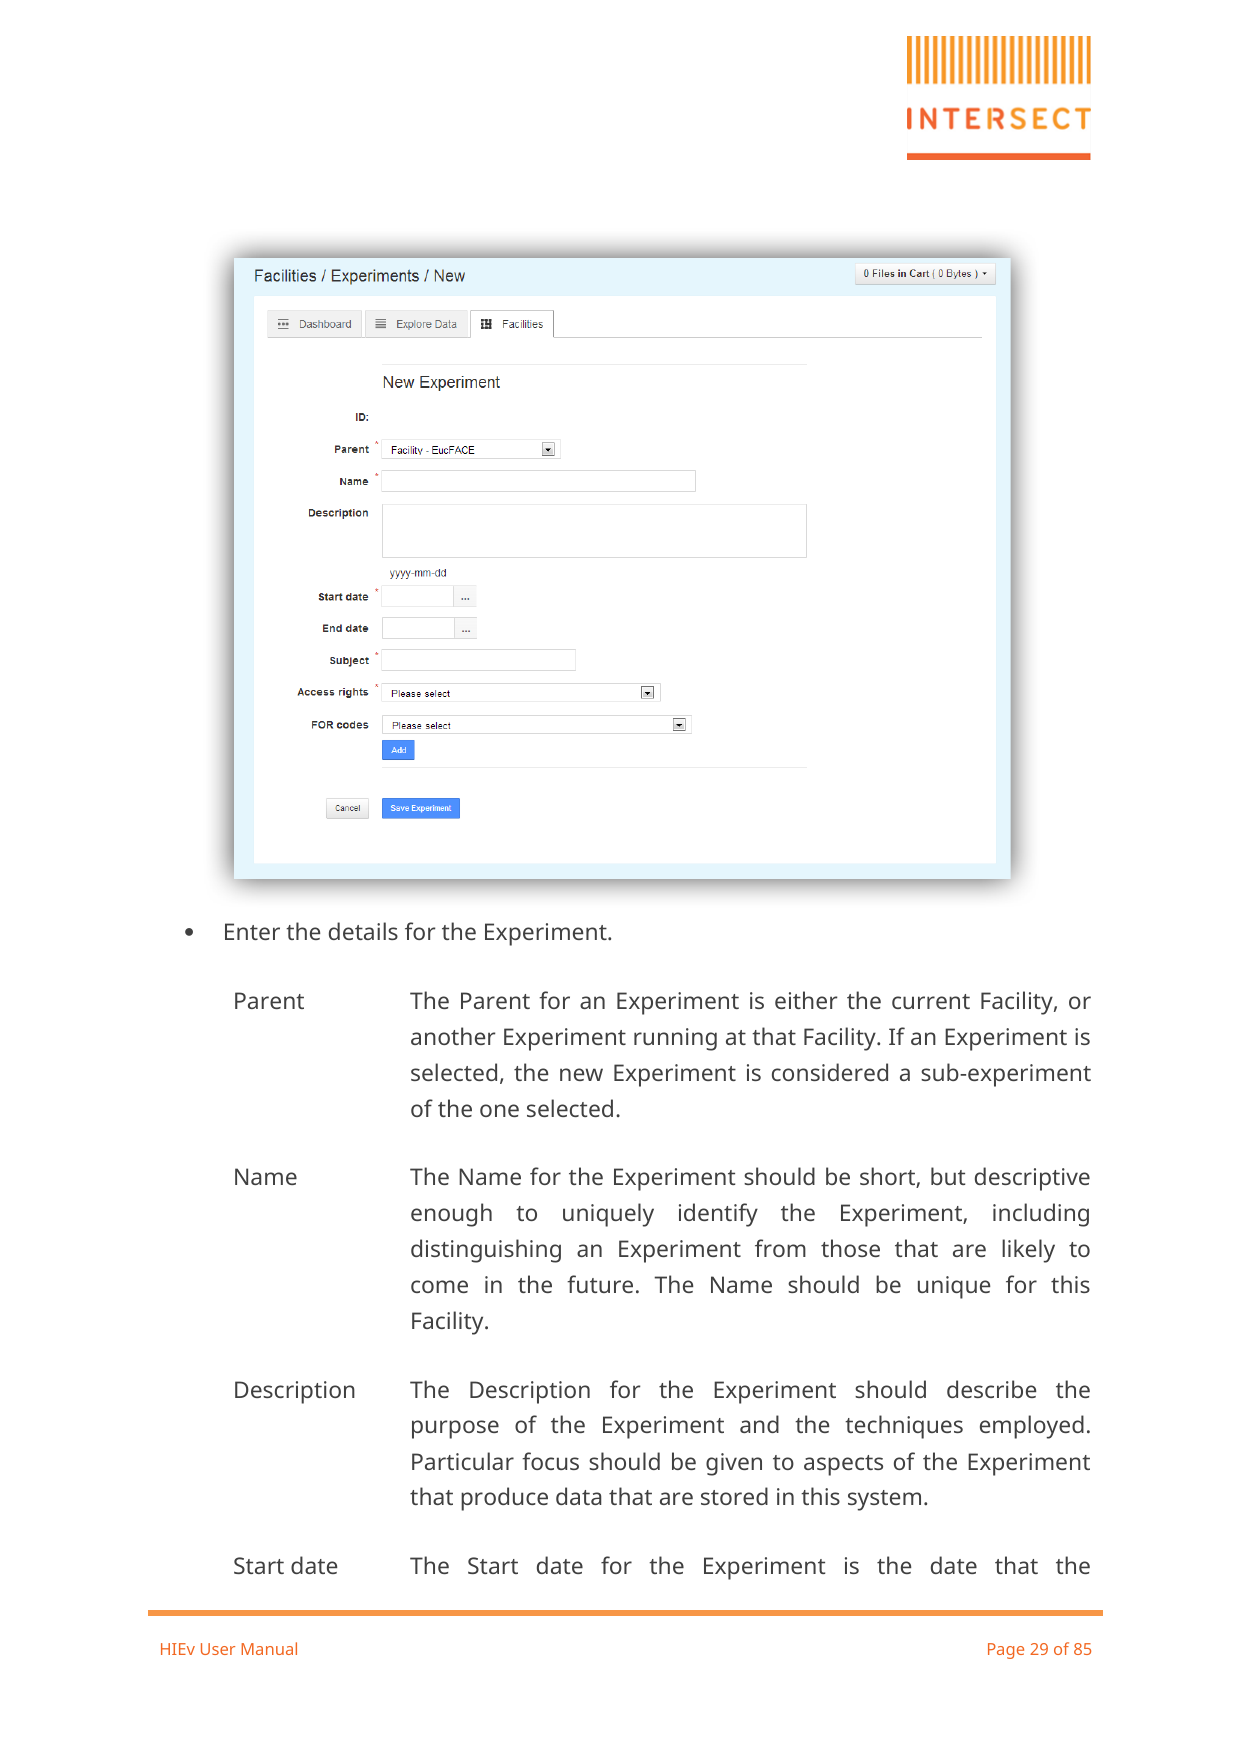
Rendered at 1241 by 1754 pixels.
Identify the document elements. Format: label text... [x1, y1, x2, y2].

table_header Parent [222, 973, 399, 1149]
table_cell Description [222, 1361, 399, 1537]
table_cell The Description for the Experiment should describe the purpose of the Experiment and the techniques employed. Particular focus should be given to aspects of the Experiment that produce data that are stored in this system. [399, 1361, 1103, 1537]
picture [234, 258, 1011, 879]
table_cell Name [222, 1149, 399, 1361]
table_header The Parent for an Experiment is either the current Facility, or another Experiment running at that Facility. If an Experiment is selected, the new Experiment is considered a sub-experiment of the one selected. [399, 973, 1103, 1149]
list Enter the details for the Experiment. [185, 916, 1092, 947]
table_cell The Name for the Experiment should be short, but descriptive enough to uniquely identify the Experiment, including distinguishing an Experiment from those that are likely to come in the future. The Name should be unique for this Facility. [399, 1149, 1103, 1361]
table_cell Start date [222, 1537, 399, 1581]
picture [905, 34, 1093, 162]
table_cell The Start date for the Experiment is the date that the Experiment was first considered to be active. [399, 1537, 1103, 1581]
